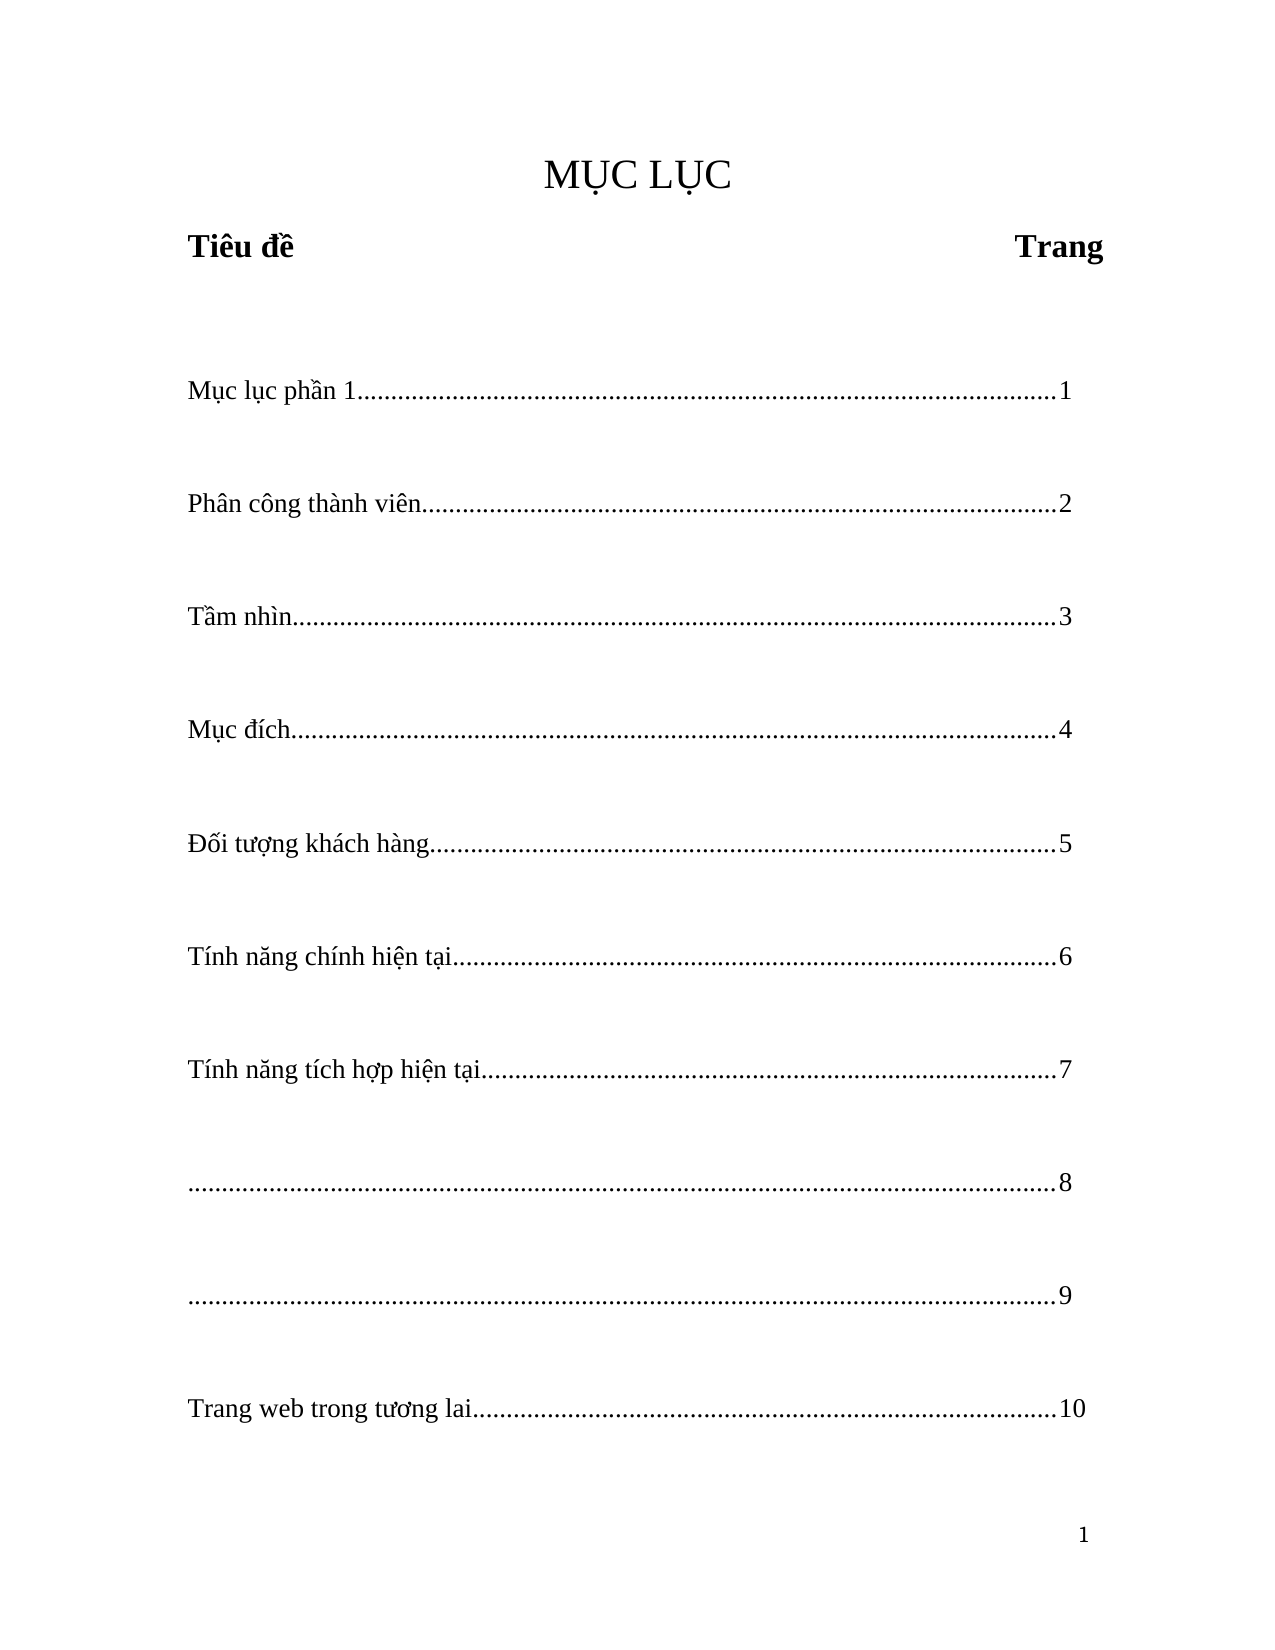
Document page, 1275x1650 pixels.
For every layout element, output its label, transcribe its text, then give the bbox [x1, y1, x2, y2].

text Trang web trong tương lai 10 [187, 1392, 1087, 1423]
text Mục lục phần 1. 1 [187, 374, 1087, 405]
text Tiêu đề Trang [187, 226, 1132, 264]
text Mục đích 4 [187, 714, 1087, 745]
text Phân công thành viên 2 [187, 487, 1087, 518]
text Tính năng tích hợp hiện tại 7 [187, 1053, 1087, 1084]
text Đối tượng khách hàng 5 [187, 827, 1087, 858]
text 9 [187, 1279, 1087, 1310]
text Tính năng chính hiện tại 6 [187, 940, 1087, 971]
text Tầm nhìn 3 [187, 601, 1087, 632]
text 8 [187, 1166, 1087, 1197]
text MỤC LỤC [187, 150, 1087, 198]
